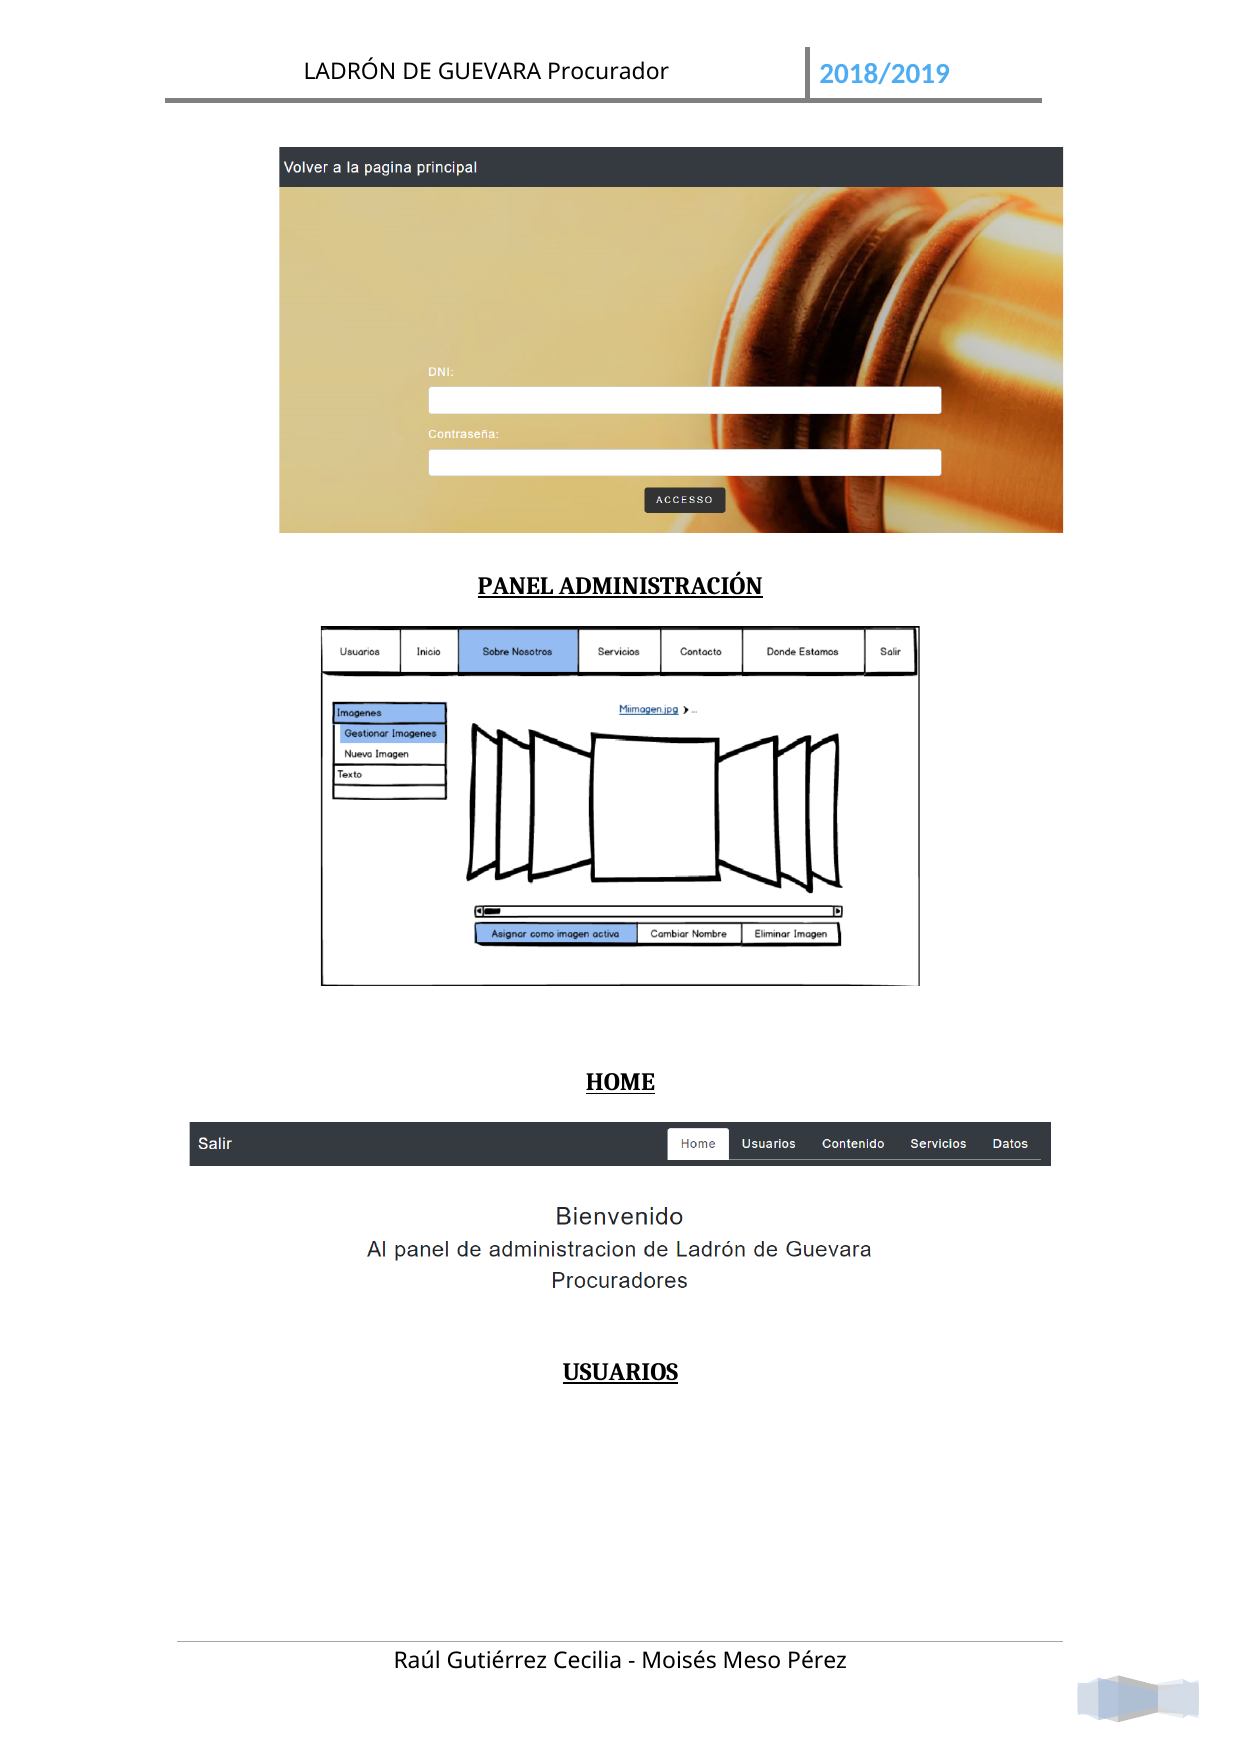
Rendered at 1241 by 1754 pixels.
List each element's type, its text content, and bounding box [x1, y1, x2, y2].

text HOME [177, 1068, 1063, 1097]
picture [279, 147, 1064, 533]
picture [189, 1122, 1051, 1333]
picture [320, 626, 920, 986]
text PANEL ADMINISTRACIÓN [177, 572, 1063, 601]
text USUARIOS [177, 1358, 1063, 1386]
